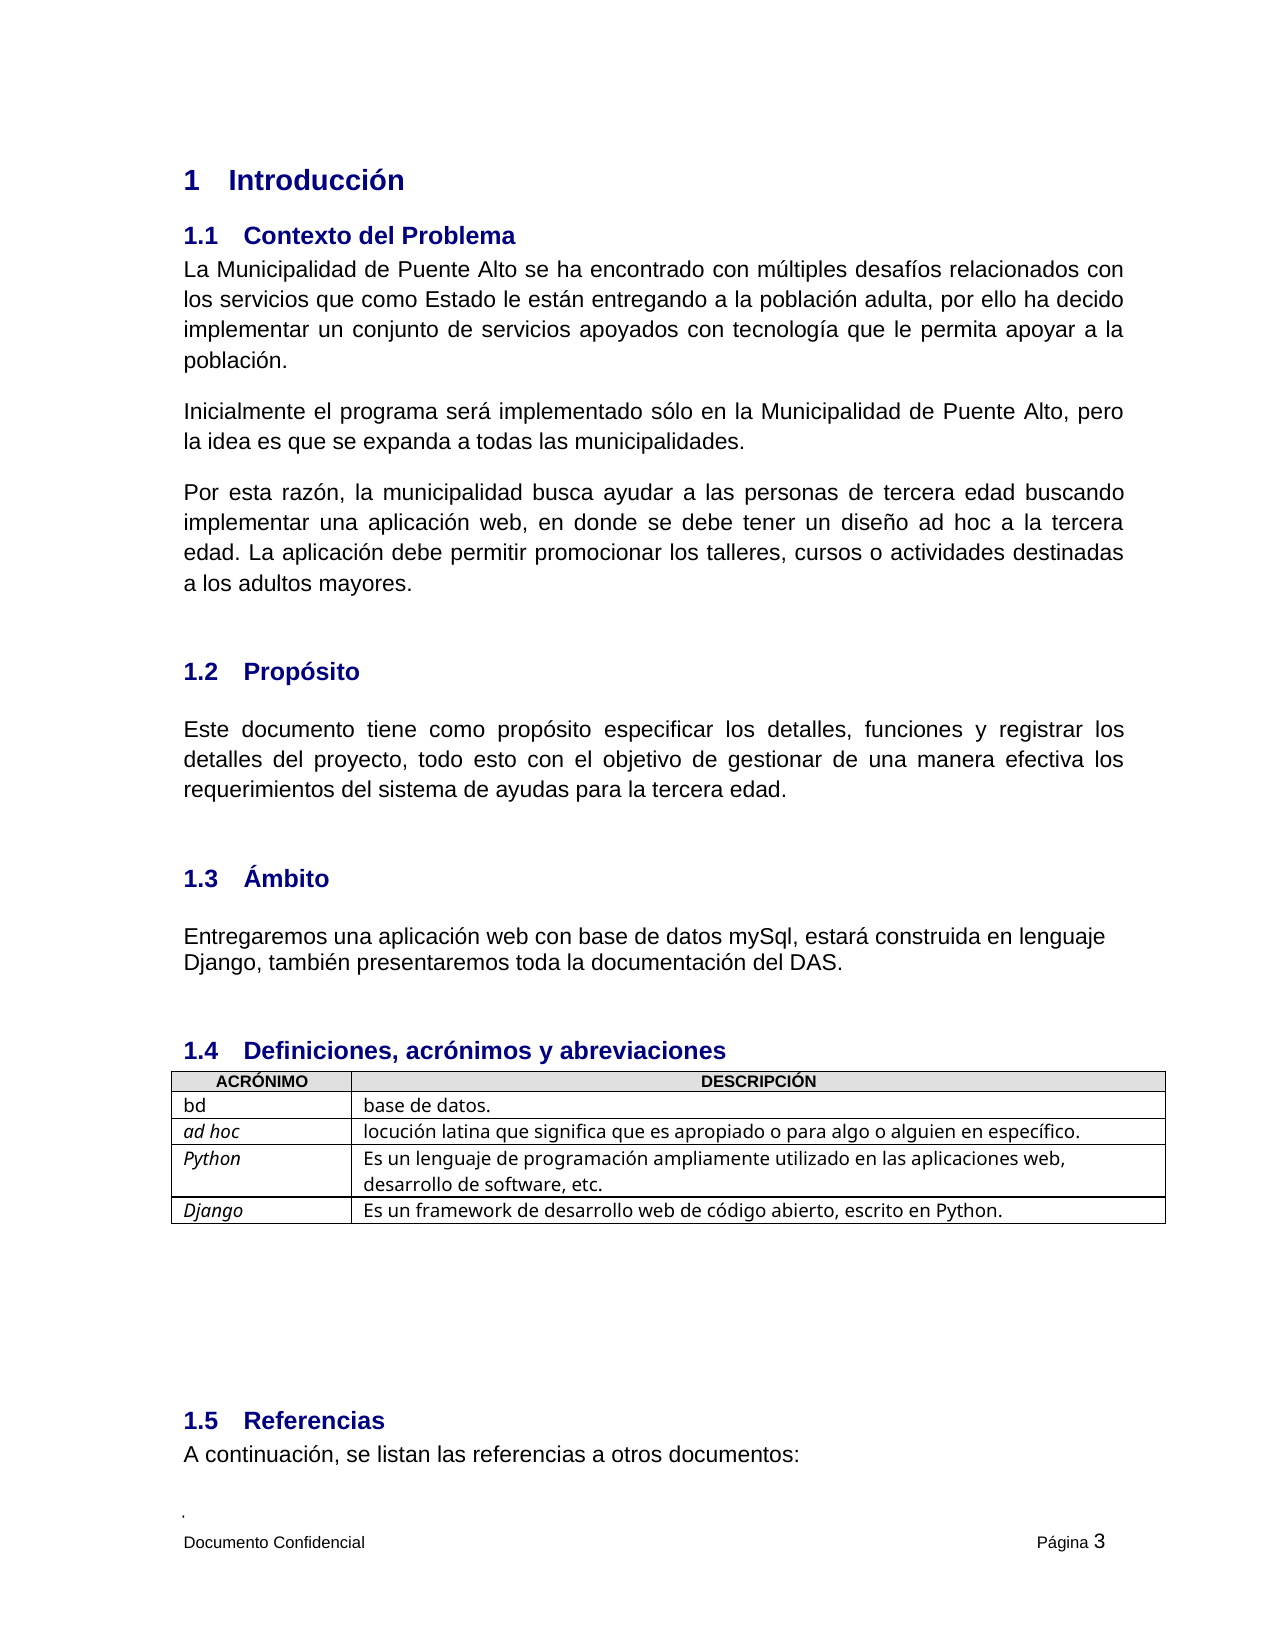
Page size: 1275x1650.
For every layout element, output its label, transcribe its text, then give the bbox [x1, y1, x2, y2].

table_header DESCRIPCIÓN [352, 1072, 1165, 1091]
table_cell locución latina que significa que es apropiado o para algo o alguien en específico. [352, 1119, 1165, 1144]
text A continuación, se listan las referencias a otros documentos: [183, 1441, 1125, 1468]
list Referencias [183, 1406, 1125, 1435]
text Por esta razón, la municipalidad busca ayudar a las personas de tercera edad buscando implementar una aplicación web, en donde se debe tener un diseño ad hoc a la tercera edad. La aplicación debe permitir promocionar los talleres, cursos o actividades destinadas a los adultos mayores. [183, 479, 1125, 596]
list Introducción [183, 162, 1125, 196]
table_cell ad hoc [172, 1119, 351, 1144]
text Entregaremos una aplicación web con base de datos mySql, estará construida en lenguaje Django, también presentaremos toda la documentación del DAS. [183, 923, 1125, 976]
table_header ACRÓNIMO [172, 1072, 351, 1091]
table_cell base de datos. [352, 1092, 1165, 1118]
text Inicialmente el programa será implementado sólo en la Municipalidad de Puente Alto, pero la idea es que se expanda a todas las municipalidades. [183, 398, 1125, 454]
list Ámbito [183, 864, 1125, 893]
table_cell Es un framework de desarrollo web de código abierto, escrito en Python. [352, 1198, 1165, 1223]
table_cell Es un lenguaje de programación ampliamente utilizado en las aplicaciones web, desarrollo de software, etc. [352, 1145, 1165, 1196]
list Contexto del Problema [183, 221, 1125, 250]
text Este documento tiene como propósito especificar los detalles, funciones y registrar los detalles del proyecto, todo esto con el objetivo de gestionar de una manera efectiva los requerimientos del sistema de ayudas para la tercera edad. [183, 716, 1125, 803]
table_cell Django [172, 1198, 351, 1223]
table_cell bd [172, 1092, 351, 1118]
list Propósito [183, 657, 1125, 686]
text La Municipalidad de Puente Alto se ha encontrado con múltiples desafíos relacionados con los servicios que como Estado le están entregando a la población adulta, por ello ha decido implementar un conjunto de servicios apoyados con tecnología que le permita apoyar a la población. [183, 256, 1125, 373]
list Definiciones, acrónimos y abreviaciones [183, 1036, 1125, 1065]
table_cell Python [172, 1145, 351, 1196]
